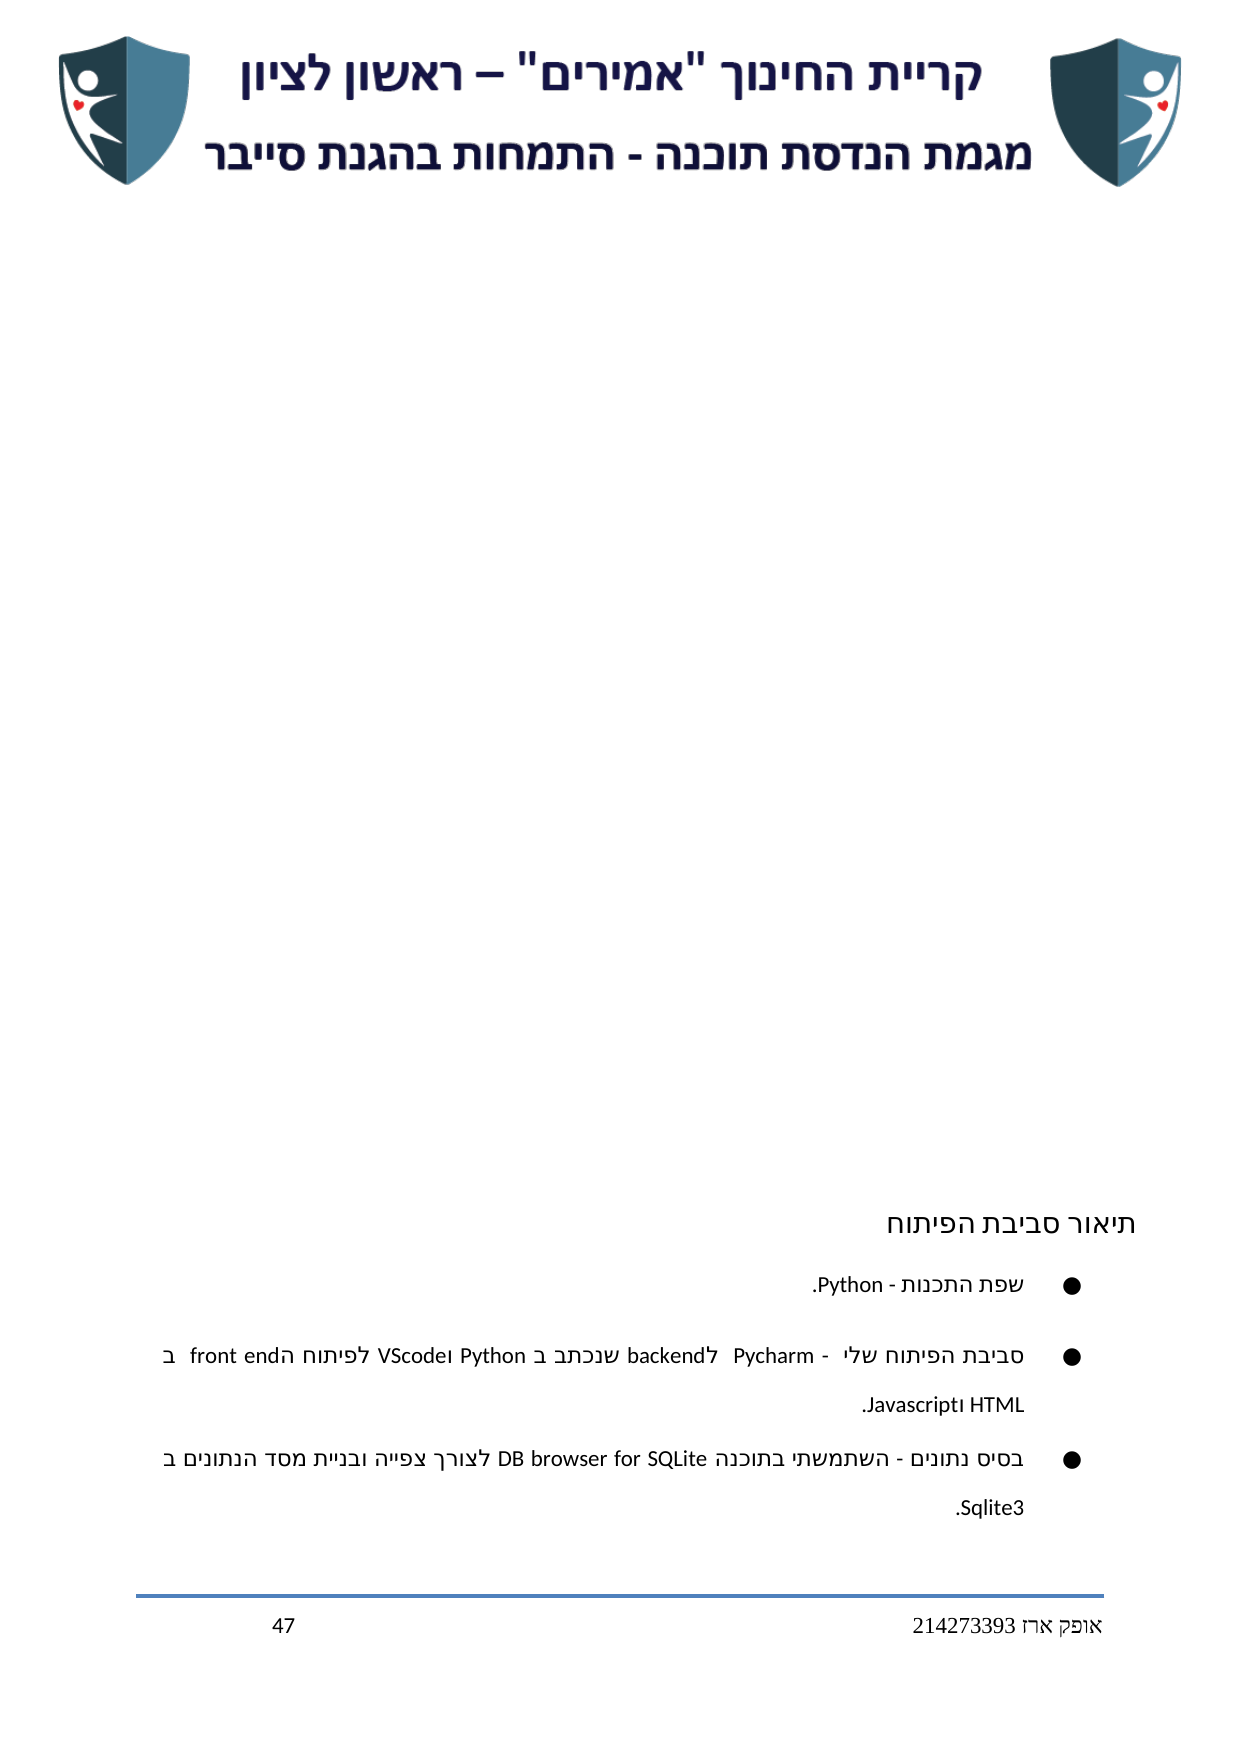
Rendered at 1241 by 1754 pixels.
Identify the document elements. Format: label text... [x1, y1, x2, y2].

list בסיס נתונים - השתמשתי בתוכנה DB browser for SQLite לצורך צפייה ובניית מסד הנתונים בSqlite3. [162, 1432, 1062, 1521]
text תיאור סביבת הפיתוח [162, 1206, 1137, 1241]
list שפת התכנות - Python. [162, 1259, 1062, 1306]
list סביבת הפיתוח שלי - Pycharm לbackend שנכתב ב Python וVScode לפיתוח הfront end בHTML וJavascript. [162, 1329, 1062, 1418]
picture [58, 36, 1182, 188]
